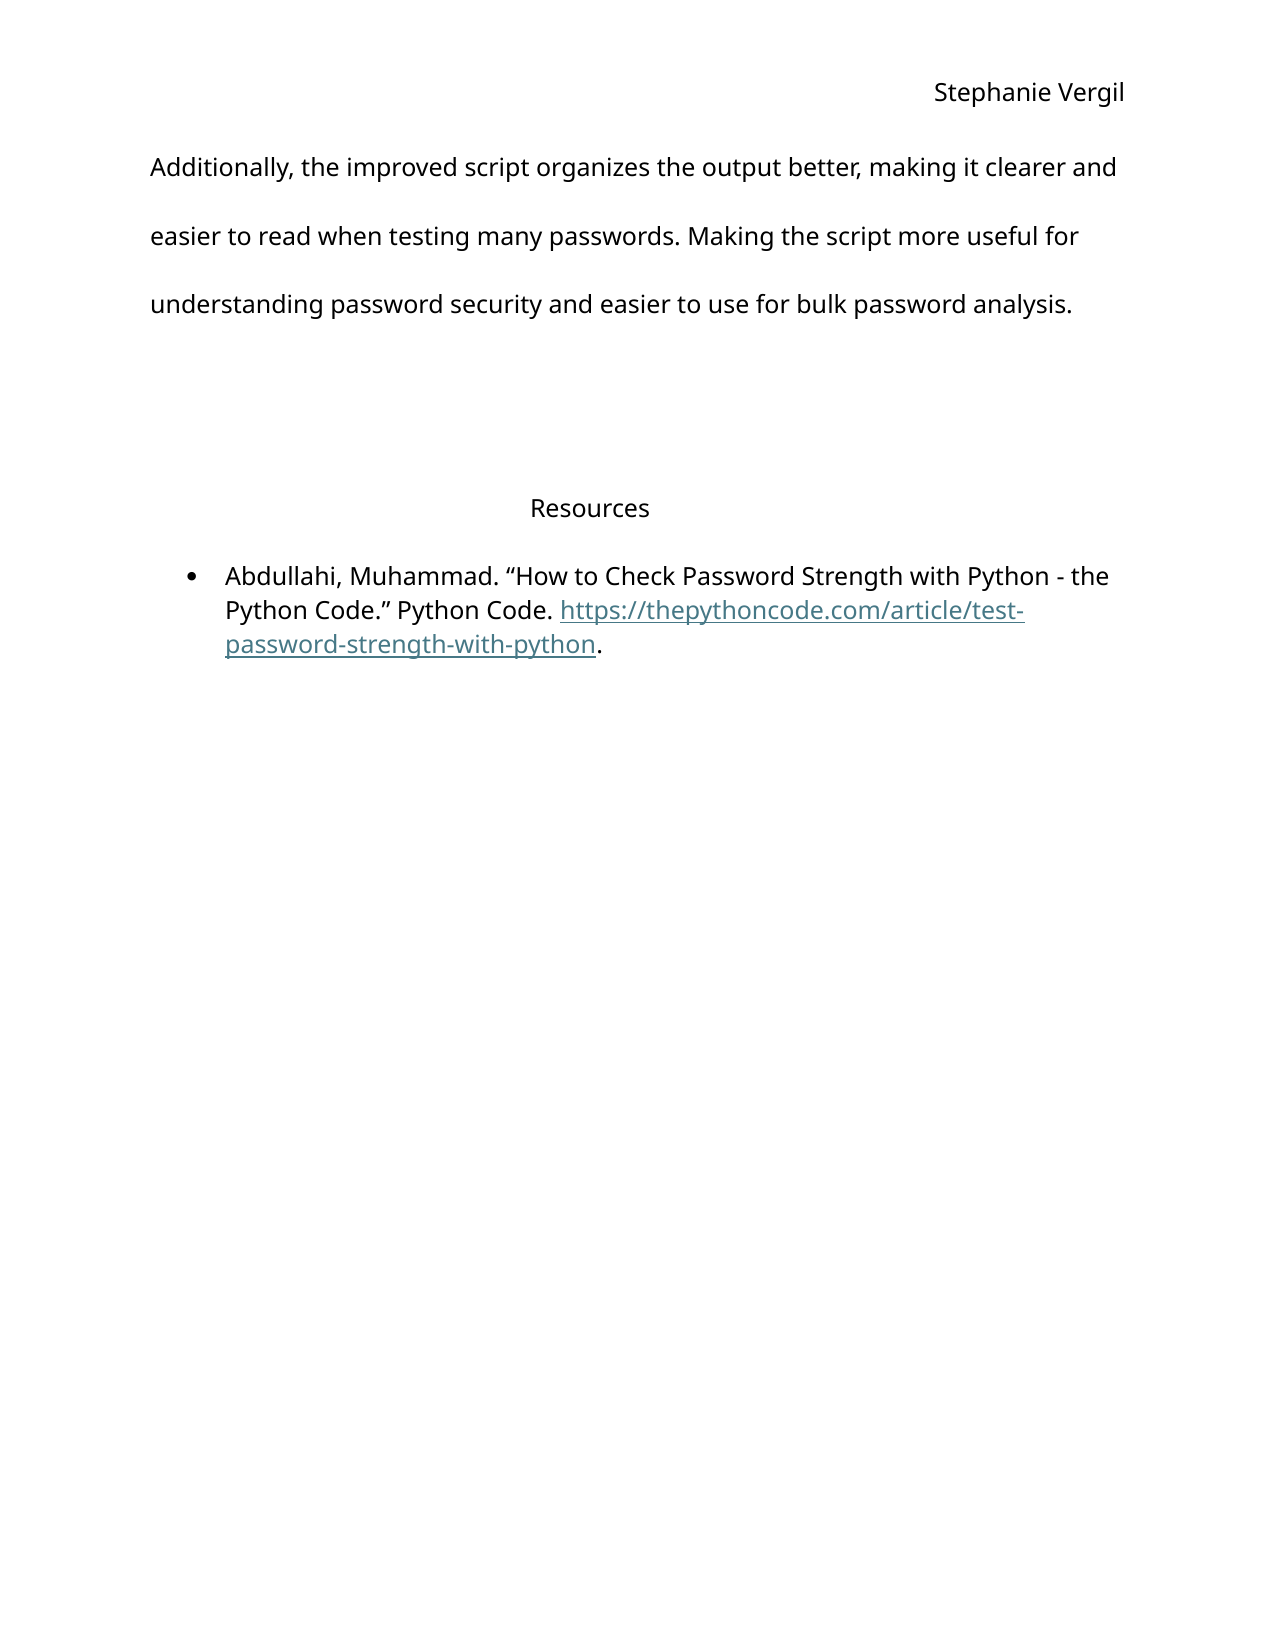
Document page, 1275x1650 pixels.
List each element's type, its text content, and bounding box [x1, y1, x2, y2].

text Additionally, the improved script organizes the output better, making it clearer and easier to read when testing many passwords. Making the script more useful for understanding password security and easier to use for bulk password analysis. [150, 150, 1125, 320]
text Resources [150, 491, 1125, 525]
list Abdullahi, Muhammad. “How to Check Password Strength with Python - the Python Code.” Python Code. https://thepythoncode.com/article/test-password-strength-with-python. [187, 559, 1125, 661]
